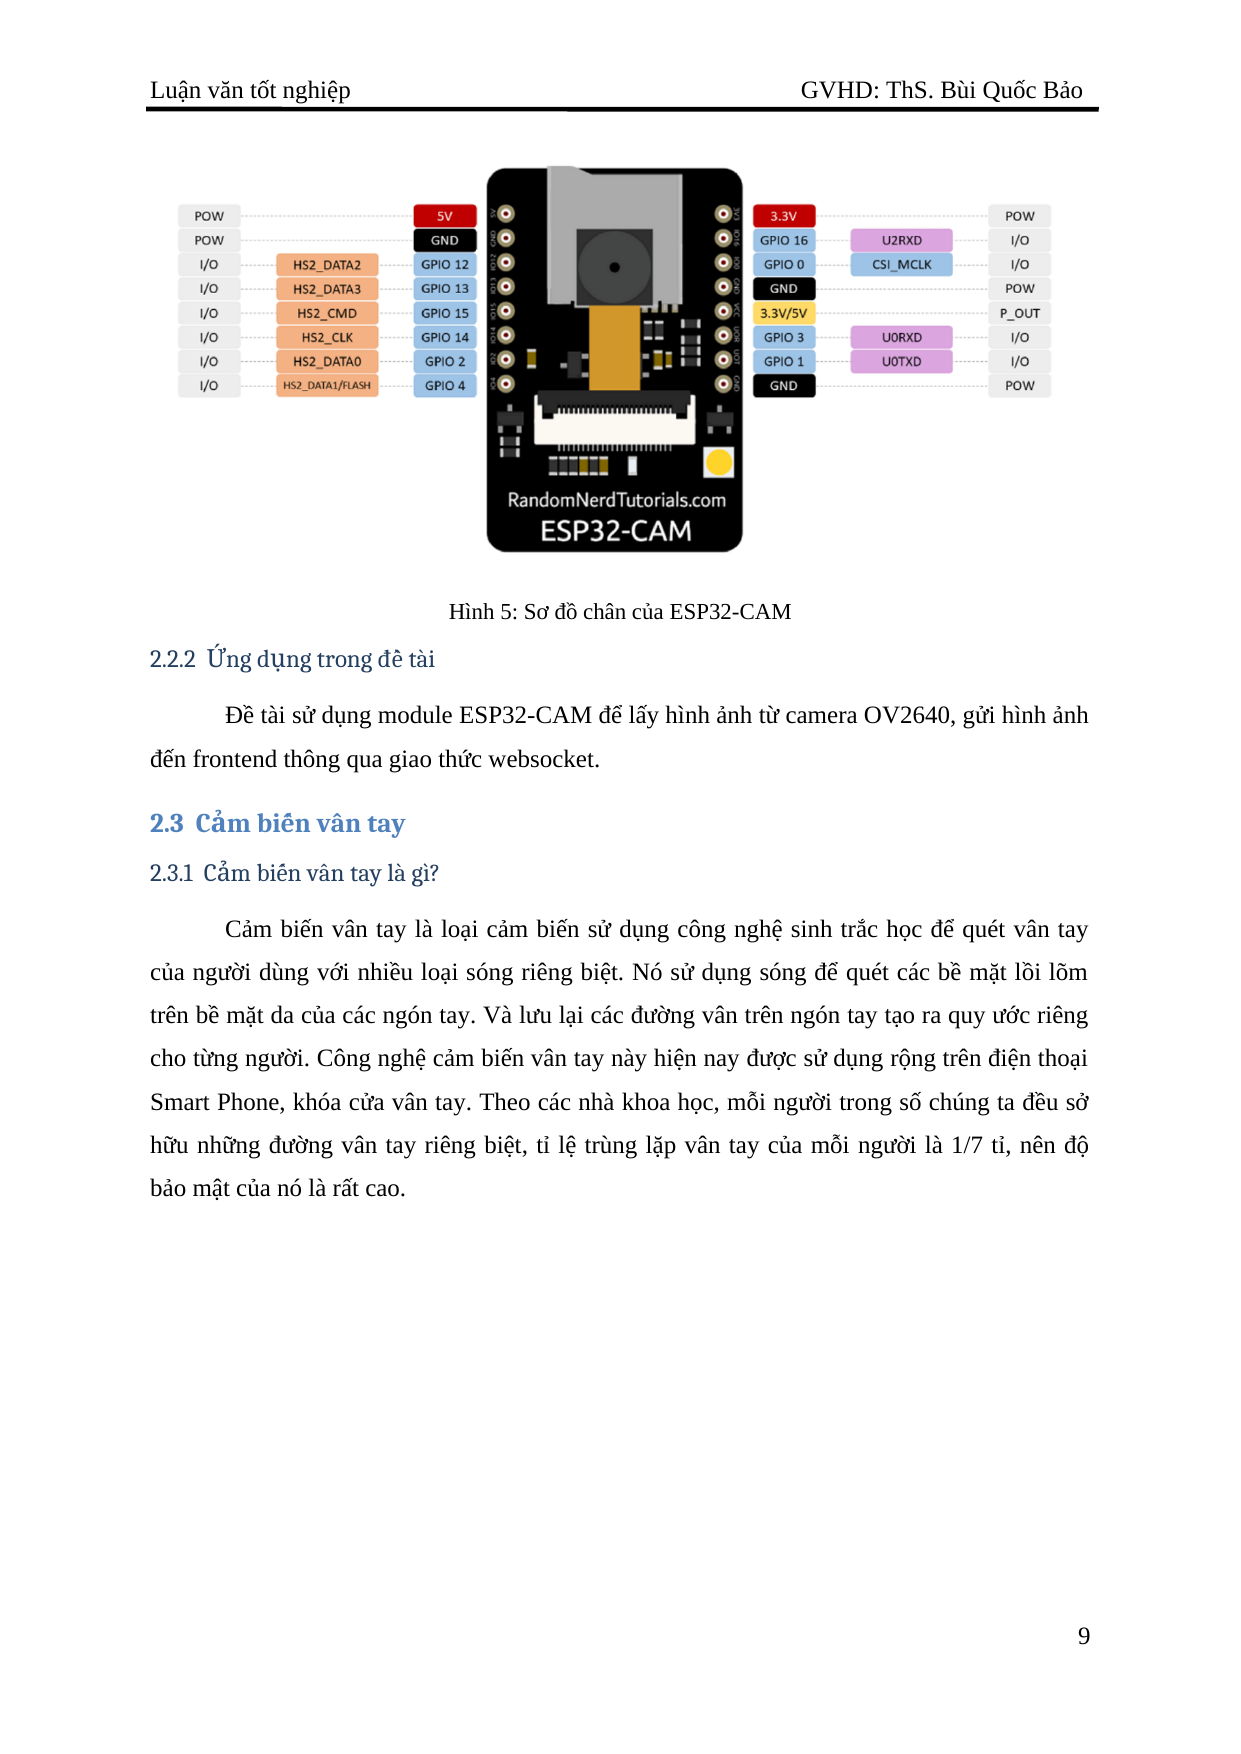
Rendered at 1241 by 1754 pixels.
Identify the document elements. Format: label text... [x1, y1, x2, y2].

text Cảm biến vân tay là loại cảm biến sử dụng công nghệ sinh trắc học để quét vân tay của người dùng với nhiều loại sóng riêng biệt. Nó sử dụng sóng để quét các bề mặt lồi lõm trên bề mặt da của các ngón tay. Và lưu lại các đường vân trên ngón tay tạo ra quy ước riêng cho từng người. Công nghệ cảm biến vân tay này hiện nay được sử dụng rộng trên điện thoại Smart Phone, khóa cửa vân tay. Theo các nhà khoa học, mỗi người trong số chúng ta đều sở hữu những đường vân tay riêng biệt, tỉ lệ trùng lặp vân tay của mỗi người là 1/7 tỉ, nên độ bảo mật của nó là rất cao. [150, 914, 1090, 1202]
text Đề tài sử dụng module ESP32-CAM để lấy hình ảnh từ camera OV2640, gửi hình ảnh đến frontend thông qua giao thức websocket. [150, 701, 1090, 772]
subtitle 2.3 Cảm biến vân tay [150, 808, 1090, 839]
subtitle 2.2.2 Ứng dụng trong đề tài [150, 645, 1090, 674]
subtitle 2.3.1 Cảm biến vân tay là gì? [150, 858, 1090, 887]
picture [150, 150, 1091, 563]
